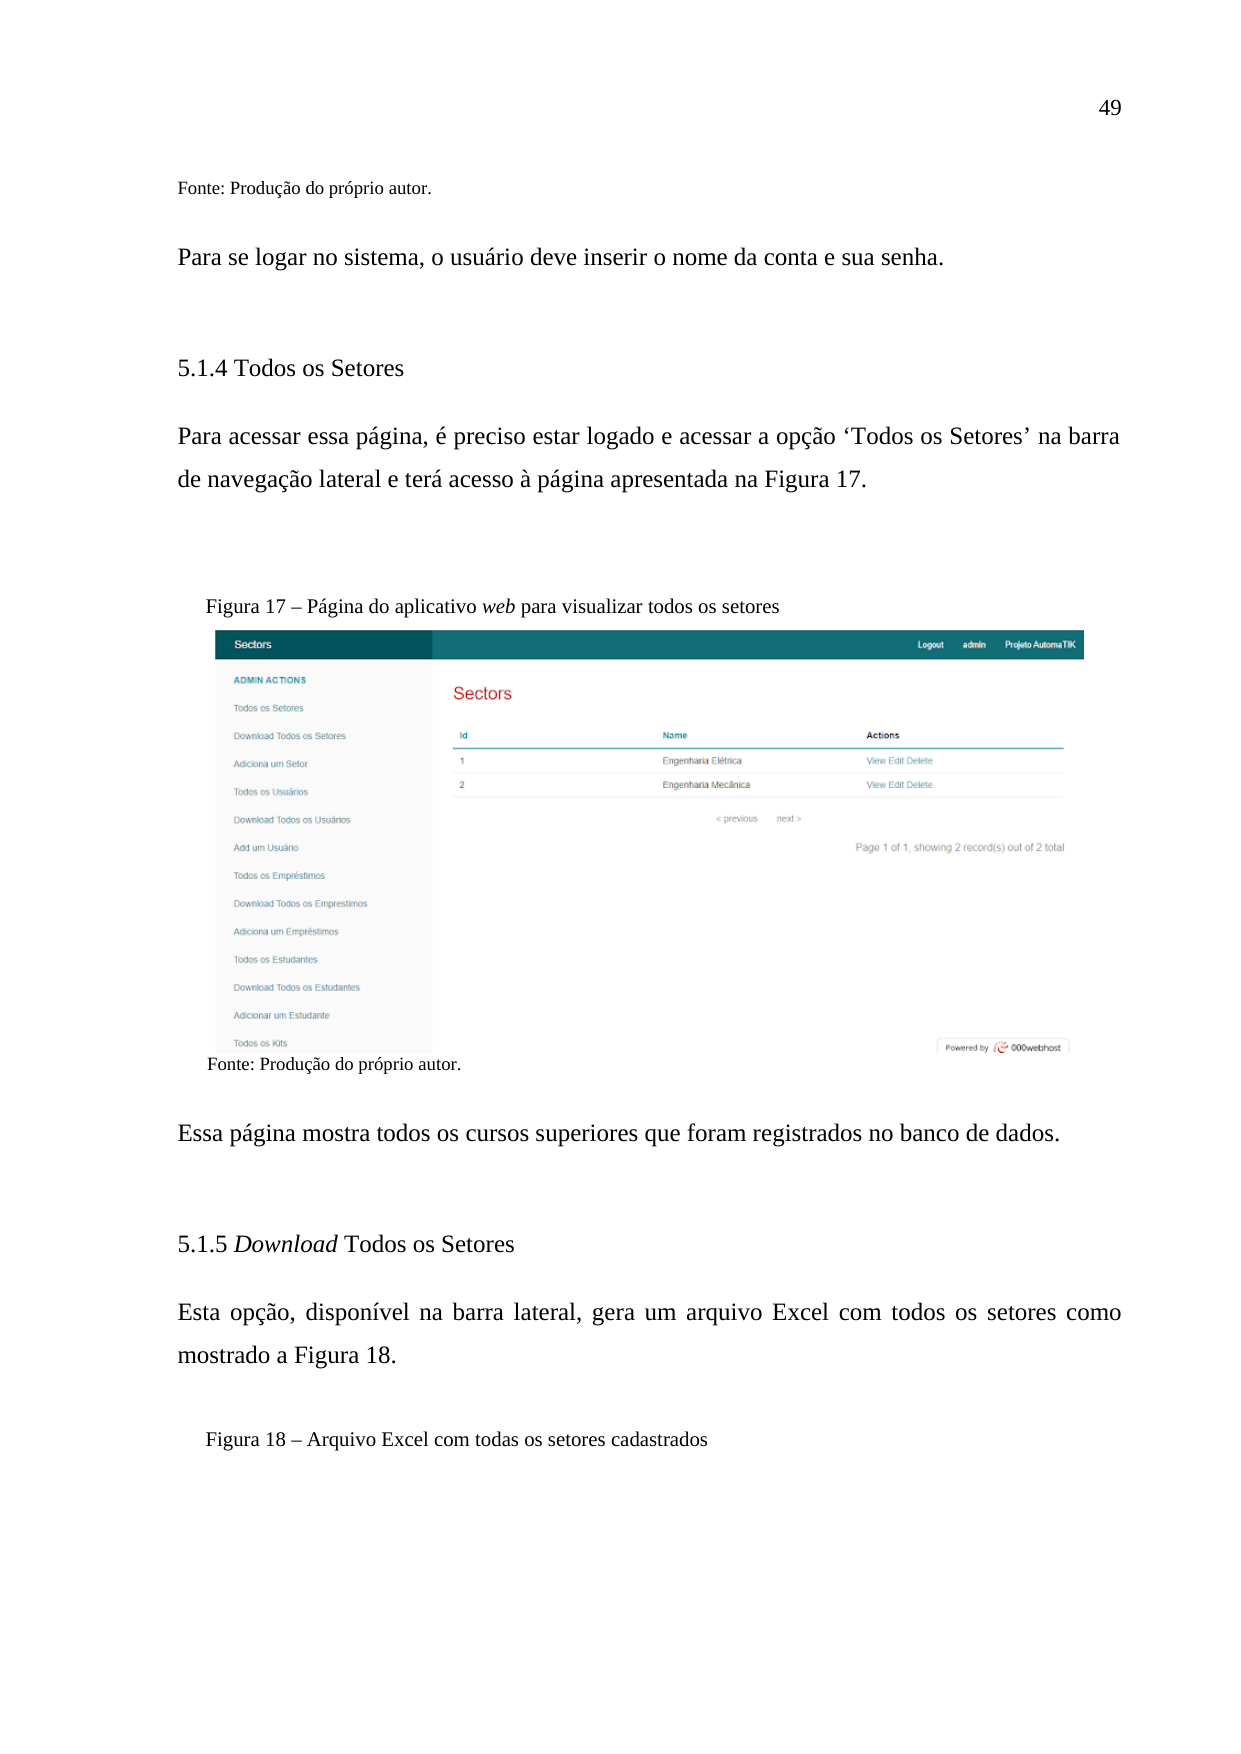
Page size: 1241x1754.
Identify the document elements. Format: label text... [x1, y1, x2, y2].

text Fonte: Produção do próprio autor. [177, 177, 1122, 199]
text Fonte: Produção do próprio autor. [207, 1053, 1122, 1074]
text Para se logar no sistema, o usuário deve inserir o nome da conta e sua senha. [177, 242, 1122, 271]
picture [215, 630, 1084, 1053]
text Para acessar essa página, é preciso estar logado e acessar a opção ‘Todos os Setores’ na barra de navegação lateral e terá acesso à página apresentada na Figura 17. [177, 421, 1122, 493]
subtitle Todos os Setores [177, 353, 1122, 382]
text Figura 18 – Arquivo Excel com todas os setores cadastrados [205, 1426, 1122, 1451]
subtitle Download Todos os Setores [177, 1229, 1122, 1258]
text Figura 17 – Página do aplicativo web para visualizar todos os setores [205, 594, 1122, 618]
text Essa página mostra todos os cursos superiores que foram registrados no banco de dados. [177, 1118, 1122, 1146]
text Esta opção, disponível na barra lateral, gera um arquivo Excel com todos os setores como mostrado a Figura 18. [177, 1297, 1122, 1369]
